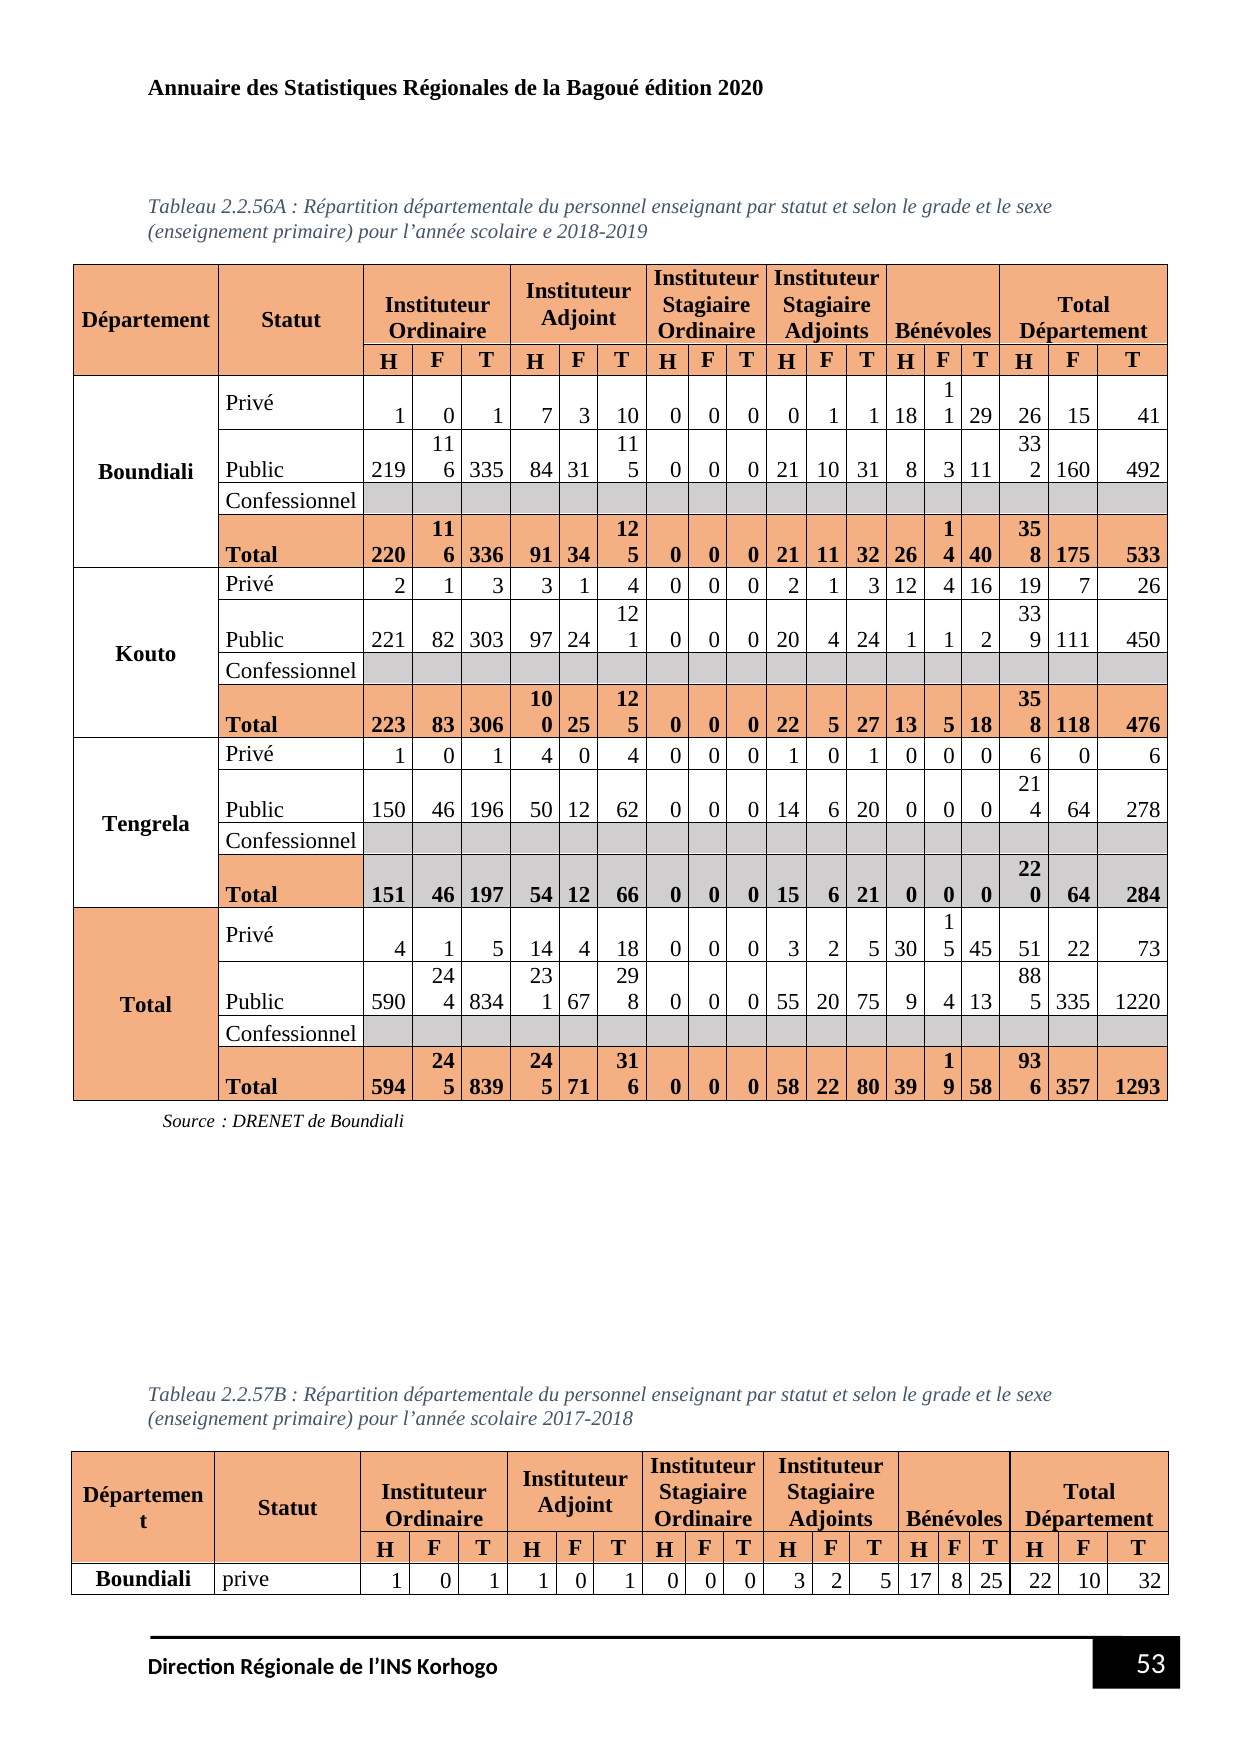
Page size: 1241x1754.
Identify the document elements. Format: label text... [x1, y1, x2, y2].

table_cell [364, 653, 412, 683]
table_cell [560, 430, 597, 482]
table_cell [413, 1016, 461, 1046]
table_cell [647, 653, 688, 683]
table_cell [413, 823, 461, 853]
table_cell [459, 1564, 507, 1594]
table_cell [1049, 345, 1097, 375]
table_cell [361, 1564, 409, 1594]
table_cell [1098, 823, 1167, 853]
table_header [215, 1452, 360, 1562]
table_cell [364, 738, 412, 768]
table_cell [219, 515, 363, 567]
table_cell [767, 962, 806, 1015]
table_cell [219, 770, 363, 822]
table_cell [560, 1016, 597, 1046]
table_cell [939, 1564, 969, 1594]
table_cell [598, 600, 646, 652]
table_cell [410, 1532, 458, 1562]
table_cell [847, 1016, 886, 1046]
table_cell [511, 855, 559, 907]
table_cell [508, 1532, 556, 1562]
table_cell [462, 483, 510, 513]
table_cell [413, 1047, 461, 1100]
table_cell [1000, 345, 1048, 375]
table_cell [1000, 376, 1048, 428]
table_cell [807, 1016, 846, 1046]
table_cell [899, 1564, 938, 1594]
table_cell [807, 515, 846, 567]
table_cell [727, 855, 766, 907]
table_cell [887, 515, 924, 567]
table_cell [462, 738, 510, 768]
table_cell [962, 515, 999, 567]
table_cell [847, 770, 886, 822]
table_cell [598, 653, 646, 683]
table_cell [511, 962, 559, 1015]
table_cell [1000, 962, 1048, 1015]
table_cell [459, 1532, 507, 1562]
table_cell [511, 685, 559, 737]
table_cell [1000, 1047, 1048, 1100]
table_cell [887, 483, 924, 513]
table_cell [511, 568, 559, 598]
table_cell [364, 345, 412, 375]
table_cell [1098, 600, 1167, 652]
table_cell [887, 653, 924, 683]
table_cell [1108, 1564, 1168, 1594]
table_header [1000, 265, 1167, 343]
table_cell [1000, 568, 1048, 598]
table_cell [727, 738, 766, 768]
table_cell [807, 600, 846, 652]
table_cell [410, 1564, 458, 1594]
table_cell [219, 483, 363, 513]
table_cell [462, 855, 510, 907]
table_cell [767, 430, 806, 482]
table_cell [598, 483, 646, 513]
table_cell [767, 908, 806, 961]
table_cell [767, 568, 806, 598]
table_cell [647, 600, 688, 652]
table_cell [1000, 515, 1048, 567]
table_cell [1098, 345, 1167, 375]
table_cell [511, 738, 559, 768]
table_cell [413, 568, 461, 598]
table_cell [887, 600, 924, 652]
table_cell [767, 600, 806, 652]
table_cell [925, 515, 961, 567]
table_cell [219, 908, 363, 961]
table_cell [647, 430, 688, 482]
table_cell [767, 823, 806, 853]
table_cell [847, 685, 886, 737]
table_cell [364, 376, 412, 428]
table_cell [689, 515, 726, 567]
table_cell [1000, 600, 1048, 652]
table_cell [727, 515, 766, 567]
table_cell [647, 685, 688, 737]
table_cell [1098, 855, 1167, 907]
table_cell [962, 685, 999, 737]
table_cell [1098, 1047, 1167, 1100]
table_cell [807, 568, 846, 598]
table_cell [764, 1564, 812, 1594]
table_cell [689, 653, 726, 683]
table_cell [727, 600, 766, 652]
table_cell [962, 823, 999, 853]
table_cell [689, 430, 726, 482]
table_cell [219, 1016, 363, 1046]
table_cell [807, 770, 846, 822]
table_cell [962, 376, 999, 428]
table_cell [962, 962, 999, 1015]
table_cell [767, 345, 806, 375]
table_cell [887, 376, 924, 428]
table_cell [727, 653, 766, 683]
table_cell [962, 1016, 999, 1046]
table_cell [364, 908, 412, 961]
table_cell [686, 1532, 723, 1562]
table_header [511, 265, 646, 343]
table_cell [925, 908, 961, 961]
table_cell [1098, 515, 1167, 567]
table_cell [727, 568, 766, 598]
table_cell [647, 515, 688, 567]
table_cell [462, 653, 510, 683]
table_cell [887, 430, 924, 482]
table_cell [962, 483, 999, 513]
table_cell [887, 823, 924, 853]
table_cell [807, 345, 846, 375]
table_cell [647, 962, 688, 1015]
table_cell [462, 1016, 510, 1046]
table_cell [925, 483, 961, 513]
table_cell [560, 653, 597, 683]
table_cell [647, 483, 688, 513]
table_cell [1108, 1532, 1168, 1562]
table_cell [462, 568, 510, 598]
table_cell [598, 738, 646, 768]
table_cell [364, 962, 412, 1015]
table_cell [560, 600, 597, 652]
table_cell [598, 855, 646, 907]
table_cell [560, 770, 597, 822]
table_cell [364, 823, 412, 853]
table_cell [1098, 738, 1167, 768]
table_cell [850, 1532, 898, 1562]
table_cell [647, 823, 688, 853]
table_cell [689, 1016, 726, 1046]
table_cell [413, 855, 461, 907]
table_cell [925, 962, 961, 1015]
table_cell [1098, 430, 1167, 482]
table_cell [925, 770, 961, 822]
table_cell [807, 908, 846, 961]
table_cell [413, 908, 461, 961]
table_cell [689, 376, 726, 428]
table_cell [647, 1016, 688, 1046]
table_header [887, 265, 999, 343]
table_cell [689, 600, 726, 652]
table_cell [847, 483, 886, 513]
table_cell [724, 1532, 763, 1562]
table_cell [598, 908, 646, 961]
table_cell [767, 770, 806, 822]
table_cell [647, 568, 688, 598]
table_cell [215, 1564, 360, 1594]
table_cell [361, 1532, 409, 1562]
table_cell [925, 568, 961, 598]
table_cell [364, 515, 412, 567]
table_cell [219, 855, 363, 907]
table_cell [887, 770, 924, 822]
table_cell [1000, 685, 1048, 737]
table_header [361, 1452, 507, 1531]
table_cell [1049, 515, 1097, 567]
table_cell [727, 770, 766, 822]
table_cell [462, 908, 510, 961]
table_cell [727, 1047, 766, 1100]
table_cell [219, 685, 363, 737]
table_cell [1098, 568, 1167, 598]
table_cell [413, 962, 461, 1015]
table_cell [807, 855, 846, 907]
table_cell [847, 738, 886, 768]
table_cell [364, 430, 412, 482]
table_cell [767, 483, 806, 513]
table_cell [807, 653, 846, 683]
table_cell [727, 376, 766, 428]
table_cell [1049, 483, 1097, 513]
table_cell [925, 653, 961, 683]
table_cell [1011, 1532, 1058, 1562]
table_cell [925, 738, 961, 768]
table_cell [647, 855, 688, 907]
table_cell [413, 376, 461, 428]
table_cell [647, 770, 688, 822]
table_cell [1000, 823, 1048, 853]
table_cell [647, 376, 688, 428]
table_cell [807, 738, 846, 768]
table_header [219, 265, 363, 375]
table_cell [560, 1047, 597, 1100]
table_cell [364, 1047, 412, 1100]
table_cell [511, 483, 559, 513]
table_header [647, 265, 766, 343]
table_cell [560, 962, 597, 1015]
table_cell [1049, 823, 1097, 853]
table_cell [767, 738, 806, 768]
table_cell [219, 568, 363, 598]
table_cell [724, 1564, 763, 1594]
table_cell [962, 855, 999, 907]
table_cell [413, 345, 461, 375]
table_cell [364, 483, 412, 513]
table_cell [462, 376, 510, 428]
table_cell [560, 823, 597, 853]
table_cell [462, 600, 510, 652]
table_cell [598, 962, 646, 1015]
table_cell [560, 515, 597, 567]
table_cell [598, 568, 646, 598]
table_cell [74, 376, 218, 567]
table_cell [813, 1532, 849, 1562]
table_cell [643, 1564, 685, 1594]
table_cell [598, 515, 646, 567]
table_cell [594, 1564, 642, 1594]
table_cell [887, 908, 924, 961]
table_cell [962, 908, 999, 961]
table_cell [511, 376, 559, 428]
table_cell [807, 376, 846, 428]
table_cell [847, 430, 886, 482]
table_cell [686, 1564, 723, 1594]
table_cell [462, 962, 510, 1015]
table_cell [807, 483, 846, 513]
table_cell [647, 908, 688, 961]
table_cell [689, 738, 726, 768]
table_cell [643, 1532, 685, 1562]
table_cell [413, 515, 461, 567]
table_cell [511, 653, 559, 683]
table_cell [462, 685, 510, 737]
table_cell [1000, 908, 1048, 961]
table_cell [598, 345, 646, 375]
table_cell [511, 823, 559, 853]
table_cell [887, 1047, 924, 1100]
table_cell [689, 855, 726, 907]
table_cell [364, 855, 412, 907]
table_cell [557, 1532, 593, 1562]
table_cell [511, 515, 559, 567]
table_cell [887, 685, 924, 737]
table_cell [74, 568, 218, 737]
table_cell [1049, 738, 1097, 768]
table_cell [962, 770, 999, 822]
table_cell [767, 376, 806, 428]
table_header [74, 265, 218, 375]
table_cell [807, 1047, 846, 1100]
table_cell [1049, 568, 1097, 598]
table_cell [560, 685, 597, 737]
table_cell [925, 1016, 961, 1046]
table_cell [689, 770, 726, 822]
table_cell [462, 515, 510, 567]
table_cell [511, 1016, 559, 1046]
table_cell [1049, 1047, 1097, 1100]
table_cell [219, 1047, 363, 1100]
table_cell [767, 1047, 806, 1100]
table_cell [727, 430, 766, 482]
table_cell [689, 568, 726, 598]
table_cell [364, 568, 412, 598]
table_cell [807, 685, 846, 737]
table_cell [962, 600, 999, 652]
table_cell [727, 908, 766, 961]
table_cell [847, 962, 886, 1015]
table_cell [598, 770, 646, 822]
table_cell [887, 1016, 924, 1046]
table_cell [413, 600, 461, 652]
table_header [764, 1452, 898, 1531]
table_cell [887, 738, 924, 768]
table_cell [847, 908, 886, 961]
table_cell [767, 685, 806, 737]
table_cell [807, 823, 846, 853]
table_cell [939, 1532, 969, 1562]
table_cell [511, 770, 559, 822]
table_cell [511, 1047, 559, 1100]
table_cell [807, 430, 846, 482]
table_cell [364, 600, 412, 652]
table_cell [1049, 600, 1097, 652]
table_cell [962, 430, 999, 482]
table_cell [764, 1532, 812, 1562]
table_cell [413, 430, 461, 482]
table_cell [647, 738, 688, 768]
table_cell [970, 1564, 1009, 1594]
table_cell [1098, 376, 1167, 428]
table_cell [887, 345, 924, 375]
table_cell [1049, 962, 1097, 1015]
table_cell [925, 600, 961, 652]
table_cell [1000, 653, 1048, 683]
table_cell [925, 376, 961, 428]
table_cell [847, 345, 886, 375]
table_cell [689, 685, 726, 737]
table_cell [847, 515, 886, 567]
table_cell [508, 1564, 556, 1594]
text Tableau 2.2.B : Répartition départementale du personnel enseignant par statut et selon le grade et le sexe (enseignement primaire) pour l’année scolaire 2017-2018 [148, 1382, 1093, 1430]
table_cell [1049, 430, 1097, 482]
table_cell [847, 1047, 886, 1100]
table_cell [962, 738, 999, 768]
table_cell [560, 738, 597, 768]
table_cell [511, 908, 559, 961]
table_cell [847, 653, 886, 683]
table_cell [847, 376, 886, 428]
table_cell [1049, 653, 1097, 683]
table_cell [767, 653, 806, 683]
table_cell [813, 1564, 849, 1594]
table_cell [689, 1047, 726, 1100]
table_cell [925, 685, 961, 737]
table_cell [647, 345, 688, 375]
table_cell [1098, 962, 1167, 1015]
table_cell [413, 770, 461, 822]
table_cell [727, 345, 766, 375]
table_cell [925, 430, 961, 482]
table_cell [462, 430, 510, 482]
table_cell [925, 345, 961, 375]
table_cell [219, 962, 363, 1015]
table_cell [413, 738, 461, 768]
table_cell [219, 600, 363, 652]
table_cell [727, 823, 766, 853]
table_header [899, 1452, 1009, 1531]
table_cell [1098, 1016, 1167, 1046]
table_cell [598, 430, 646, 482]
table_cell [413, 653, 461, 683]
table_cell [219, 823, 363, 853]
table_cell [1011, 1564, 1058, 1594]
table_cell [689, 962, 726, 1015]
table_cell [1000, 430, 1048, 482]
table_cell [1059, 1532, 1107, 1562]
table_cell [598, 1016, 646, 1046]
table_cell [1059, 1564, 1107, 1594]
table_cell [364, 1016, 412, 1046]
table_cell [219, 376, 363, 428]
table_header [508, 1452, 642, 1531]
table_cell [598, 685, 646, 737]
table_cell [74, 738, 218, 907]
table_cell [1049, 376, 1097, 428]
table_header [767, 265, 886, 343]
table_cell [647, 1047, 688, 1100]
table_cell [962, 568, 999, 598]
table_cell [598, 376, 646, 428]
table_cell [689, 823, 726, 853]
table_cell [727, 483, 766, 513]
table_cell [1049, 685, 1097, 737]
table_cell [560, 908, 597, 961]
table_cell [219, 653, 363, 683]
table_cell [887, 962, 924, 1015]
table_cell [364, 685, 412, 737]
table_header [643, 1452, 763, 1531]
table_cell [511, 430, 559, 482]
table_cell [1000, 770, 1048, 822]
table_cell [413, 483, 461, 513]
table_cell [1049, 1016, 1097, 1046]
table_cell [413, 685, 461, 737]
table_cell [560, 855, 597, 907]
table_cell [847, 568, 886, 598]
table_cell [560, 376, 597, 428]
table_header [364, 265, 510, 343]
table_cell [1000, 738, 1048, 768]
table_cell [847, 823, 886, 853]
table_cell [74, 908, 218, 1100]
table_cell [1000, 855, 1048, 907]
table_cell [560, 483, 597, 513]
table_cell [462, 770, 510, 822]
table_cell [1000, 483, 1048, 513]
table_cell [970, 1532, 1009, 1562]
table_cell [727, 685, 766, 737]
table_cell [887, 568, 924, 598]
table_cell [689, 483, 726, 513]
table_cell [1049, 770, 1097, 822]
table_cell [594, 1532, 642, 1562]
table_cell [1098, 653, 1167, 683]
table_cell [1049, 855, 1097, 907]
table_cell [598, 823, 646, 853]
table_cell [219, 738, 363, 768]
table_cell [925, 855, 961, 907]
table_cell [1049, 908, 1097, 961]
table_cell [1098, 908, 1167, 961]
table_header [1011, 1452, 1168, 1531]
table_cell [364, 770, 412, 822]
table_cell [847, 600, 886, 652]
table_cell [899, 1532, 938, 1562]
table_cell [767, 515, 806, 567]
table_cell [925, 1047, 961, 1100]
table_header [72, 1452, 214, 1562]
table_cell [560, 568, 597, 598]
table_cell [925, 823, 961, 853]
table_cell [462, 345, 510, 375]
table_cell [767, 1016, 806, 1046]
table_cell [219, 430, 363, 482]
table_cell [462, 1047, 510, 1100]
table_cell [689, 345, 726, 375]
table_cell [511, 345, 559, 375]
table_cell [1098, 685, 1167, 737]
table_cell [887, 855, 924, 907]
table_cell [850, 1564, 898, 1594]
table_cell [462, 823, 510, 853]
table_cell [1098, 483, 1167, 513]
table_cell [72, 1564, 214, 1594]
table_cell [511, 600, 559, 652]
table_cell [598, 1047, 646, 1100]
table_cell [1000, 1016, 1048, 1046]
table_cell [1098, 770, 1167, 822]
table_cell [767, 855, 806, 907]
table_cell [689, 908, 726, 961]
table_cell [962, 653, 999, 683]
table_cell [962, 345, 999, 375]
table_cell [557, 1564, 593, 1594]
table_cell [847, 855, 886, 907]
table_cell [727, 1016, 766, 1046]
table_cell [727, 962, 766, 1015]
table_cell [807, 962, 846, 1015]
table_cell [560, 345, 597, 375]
text Tableau 2.2.A : Répartition départementale du personnel enseignant par statut et selon le grade et le sexe (enseignement primaire) pour l’année scolaire e 2018-2019 [148, 194, 1093, 243]
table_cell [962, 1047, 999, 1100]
